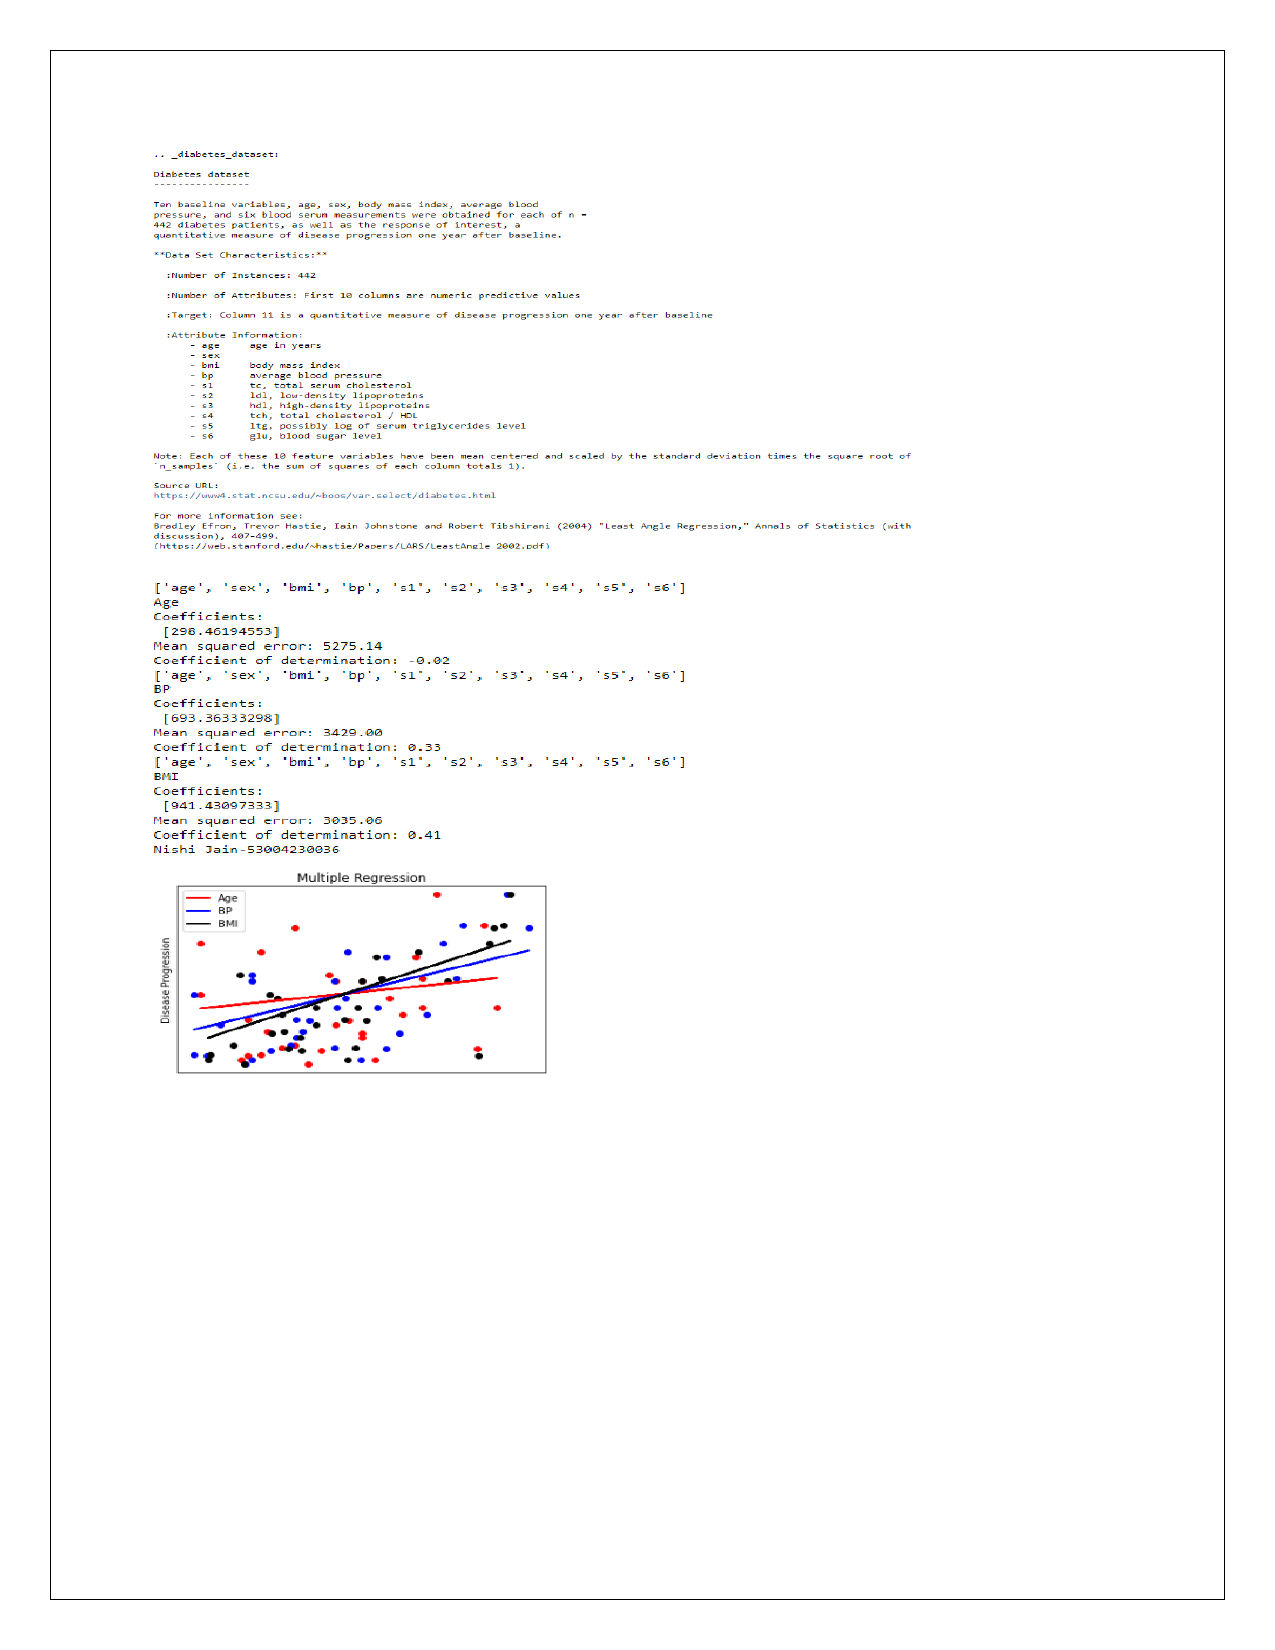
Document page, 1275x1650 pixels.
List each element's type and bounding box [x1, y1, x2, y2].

picture [150, 567, 719, 1082]
picture [150, 150, 914, 549]
